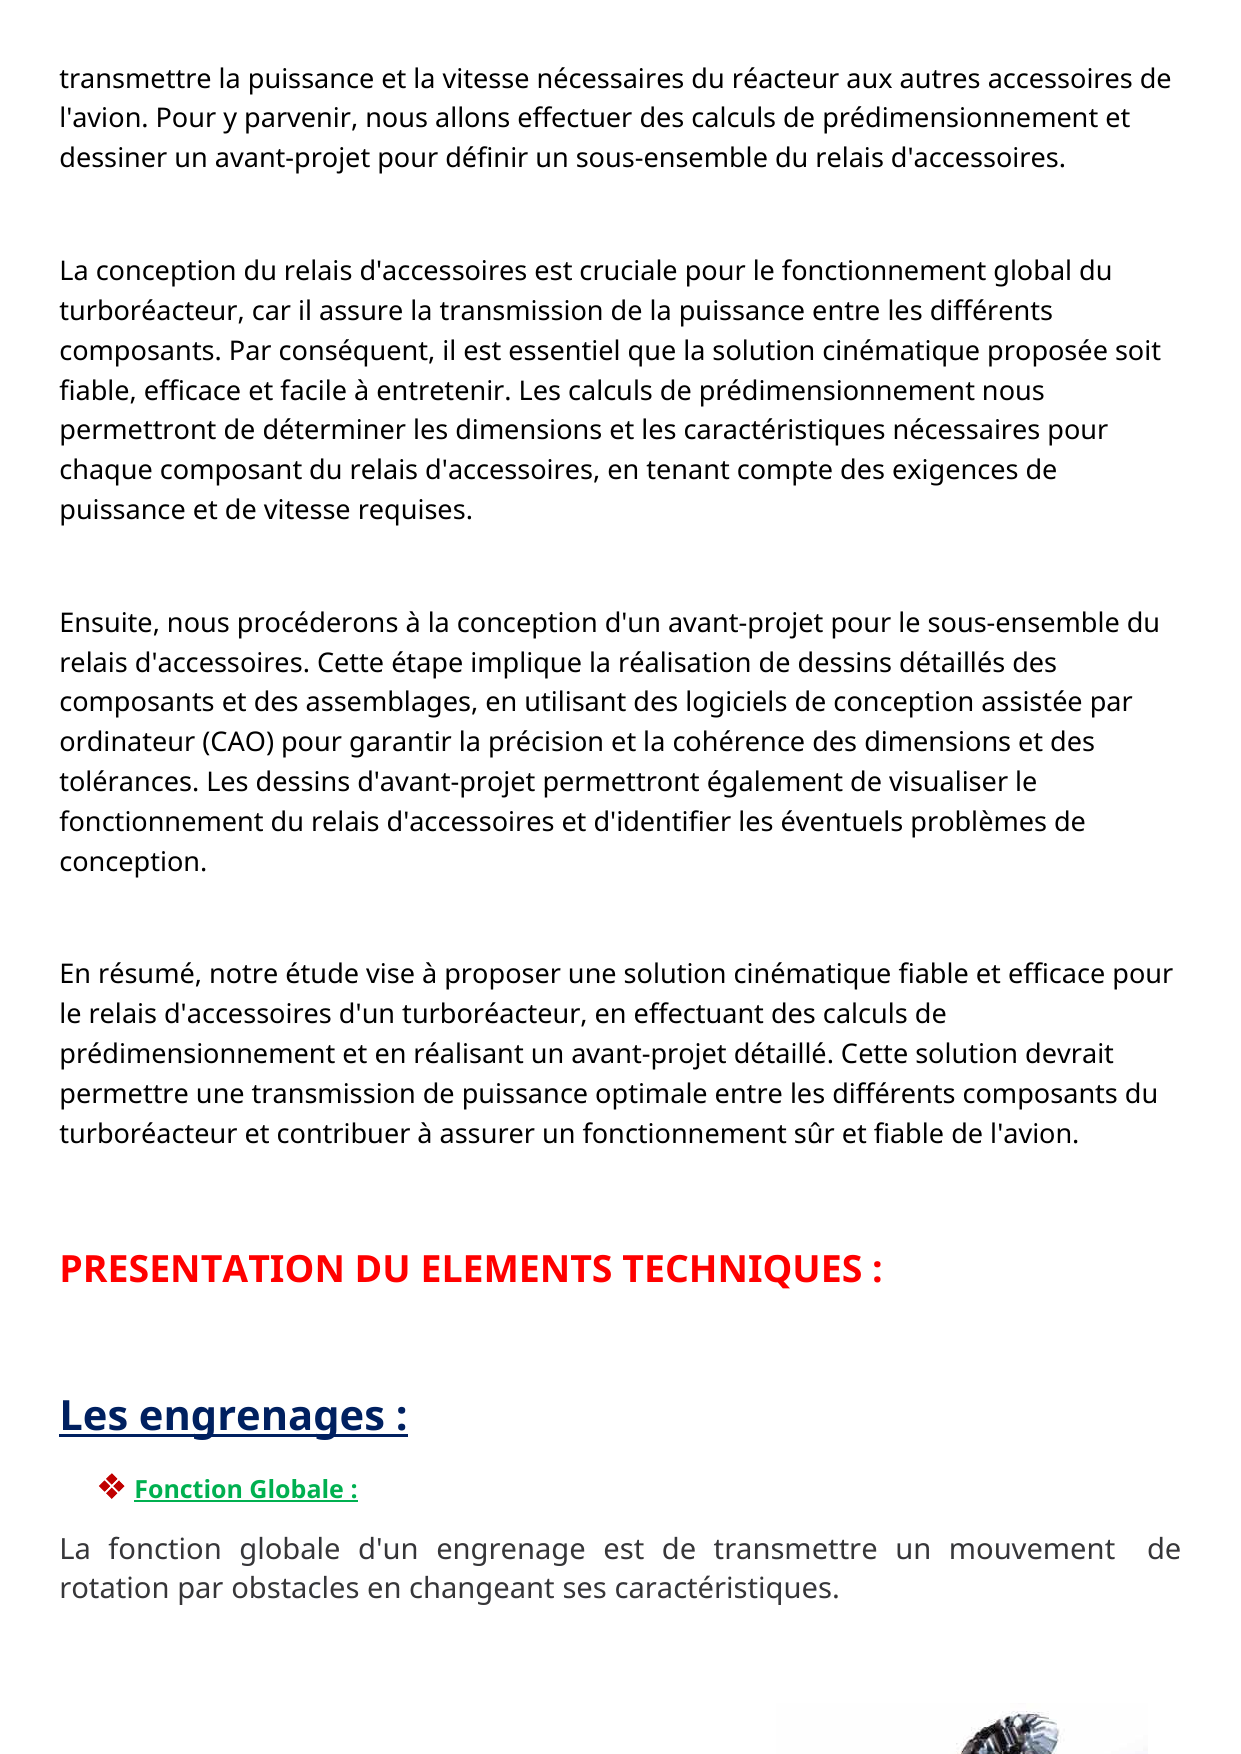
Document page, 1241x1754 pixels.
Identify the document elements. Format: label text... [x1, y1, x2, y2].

text PRESENTATION DU ELEMENTS TECHNIQUES : [59, 1242, 1181, 1293]
text En résumé, notre étude vise à proposer une solution cinématique fiable et efficace pour le relais d'accessoires d'un turboréacteur, en effectuant des calculs de prédimensionnement et en réalisant un avant-projet détaillé. Cette solution devrait permettre une transmission de puissance optimale entre les différents composants du turboréacteur et contribuer à assurer un fonctionnement sûr et fiable de l'avion. [59, 955, 1181, 1151]
picture [776, 1703, 1148, 1754]
text Les engrenages : [59, 1386, 1181, 1443]
text La conception du relais d'accessoires est cruciale pour le fonctionnement global du turboréacteur, car il assure la transmission de la puissance entre les différents composants. Par conséquent, il est essentiel que la solution cinématique proposée soit fiable, efficace et facile à entretenir. Les calculs de prédimensionnement nous permettront de déterminer les dimensions et les caractéristiques nécessaires pour chaque composant du relais d'accessoires, en tenant compte des exigences de puissance et de vitesse requises. [59, 252, 1181, 527]
text Ensuite, nous procéderons à la conception d'un avant-projet pour le sous-ensemble du relais d'accessoires. Cette étape implique la réalisation de dessins détaillés des composants et des assemblages, en utilisant des logiciels de conception assistée par ordinateur (CAO) pour garantir la précision et la cohérence des dimensions et des tolérances. Les dessins d'avant-projet permettront également de visualiser le fonctionnement du relais d'accessoires et d'identifier les éventuels problèmes de conception. [59, 603, 1181, 879]
list Fonction Globale : [97, 1471, 1181, 1505]
text La fonction globale d'un engrenage est de transmettre un mouvement de rotation par obstacles en changeant ses caractéristiques. [59, 1528, 1181, 1607]
